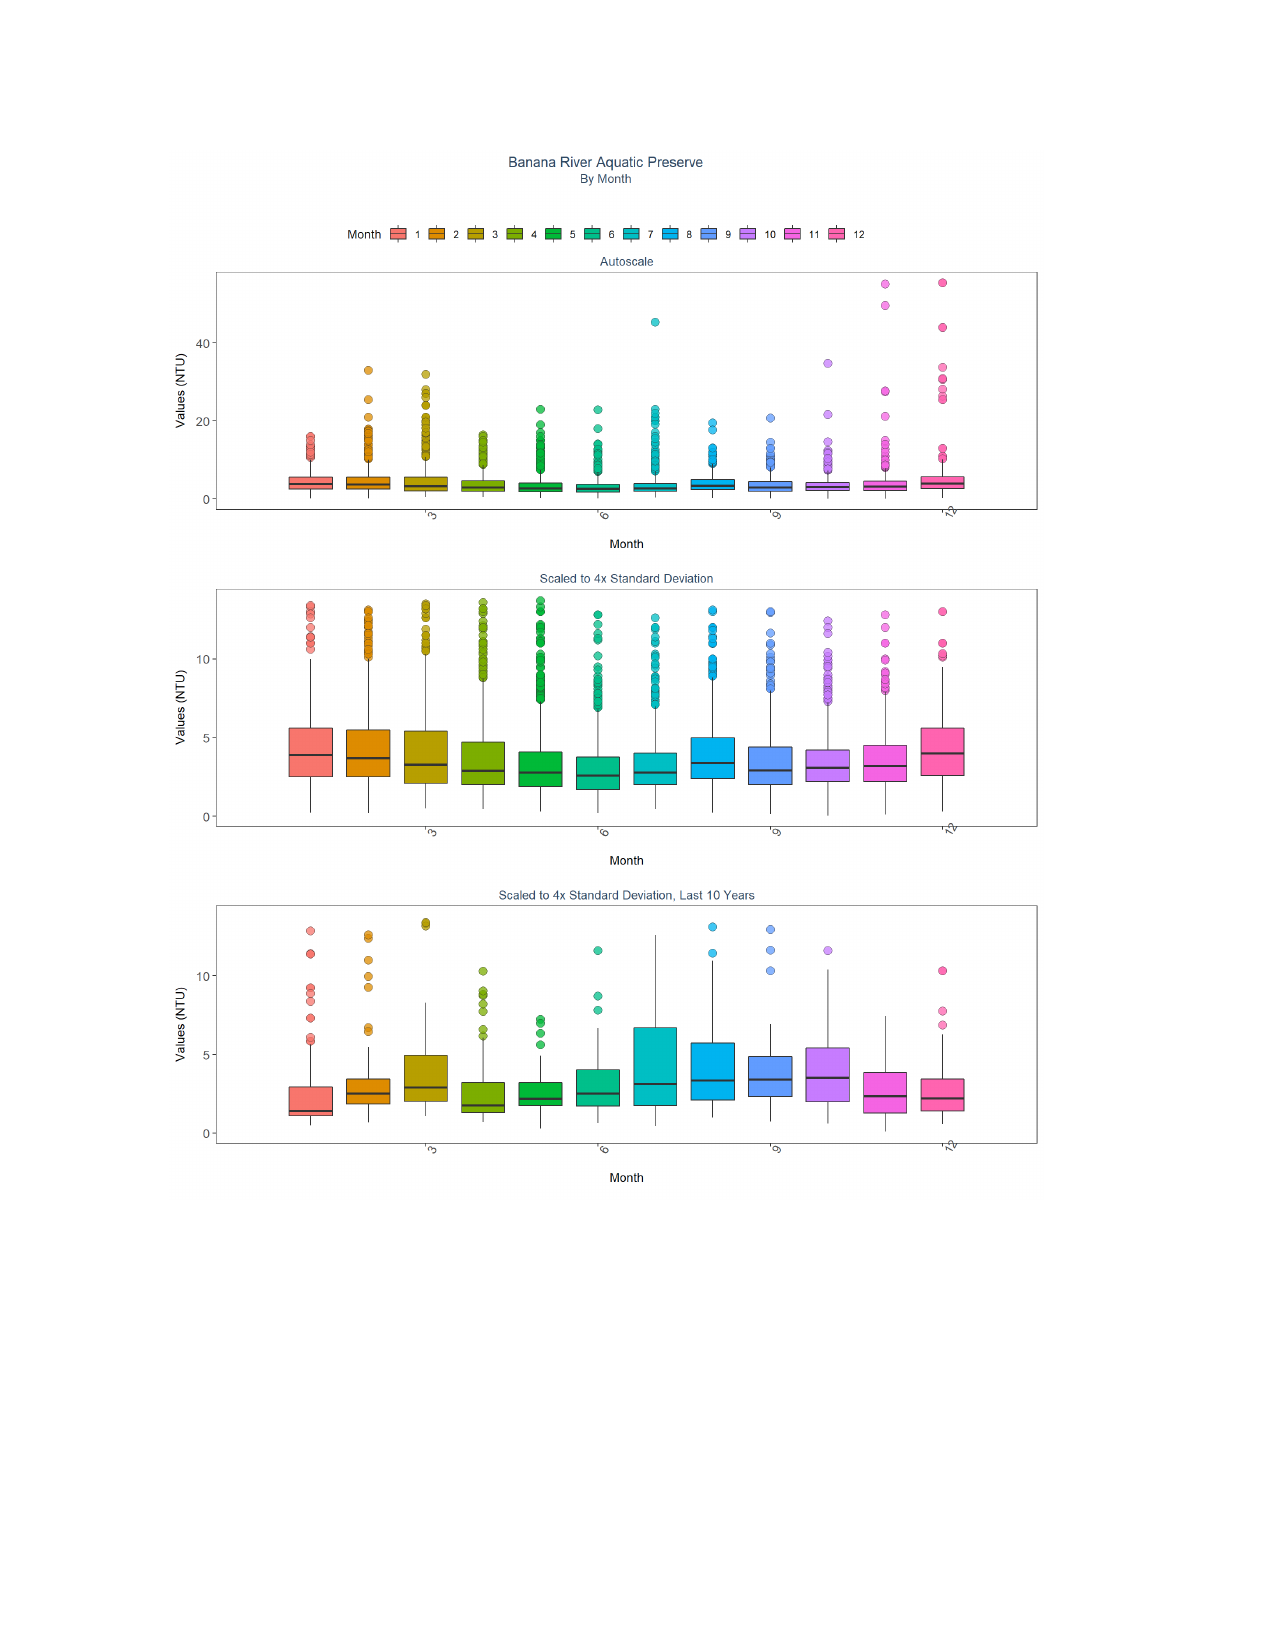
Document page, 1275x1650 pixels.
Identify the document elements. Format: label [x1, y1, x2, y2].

picture [168, 150, 1044, 1200]
